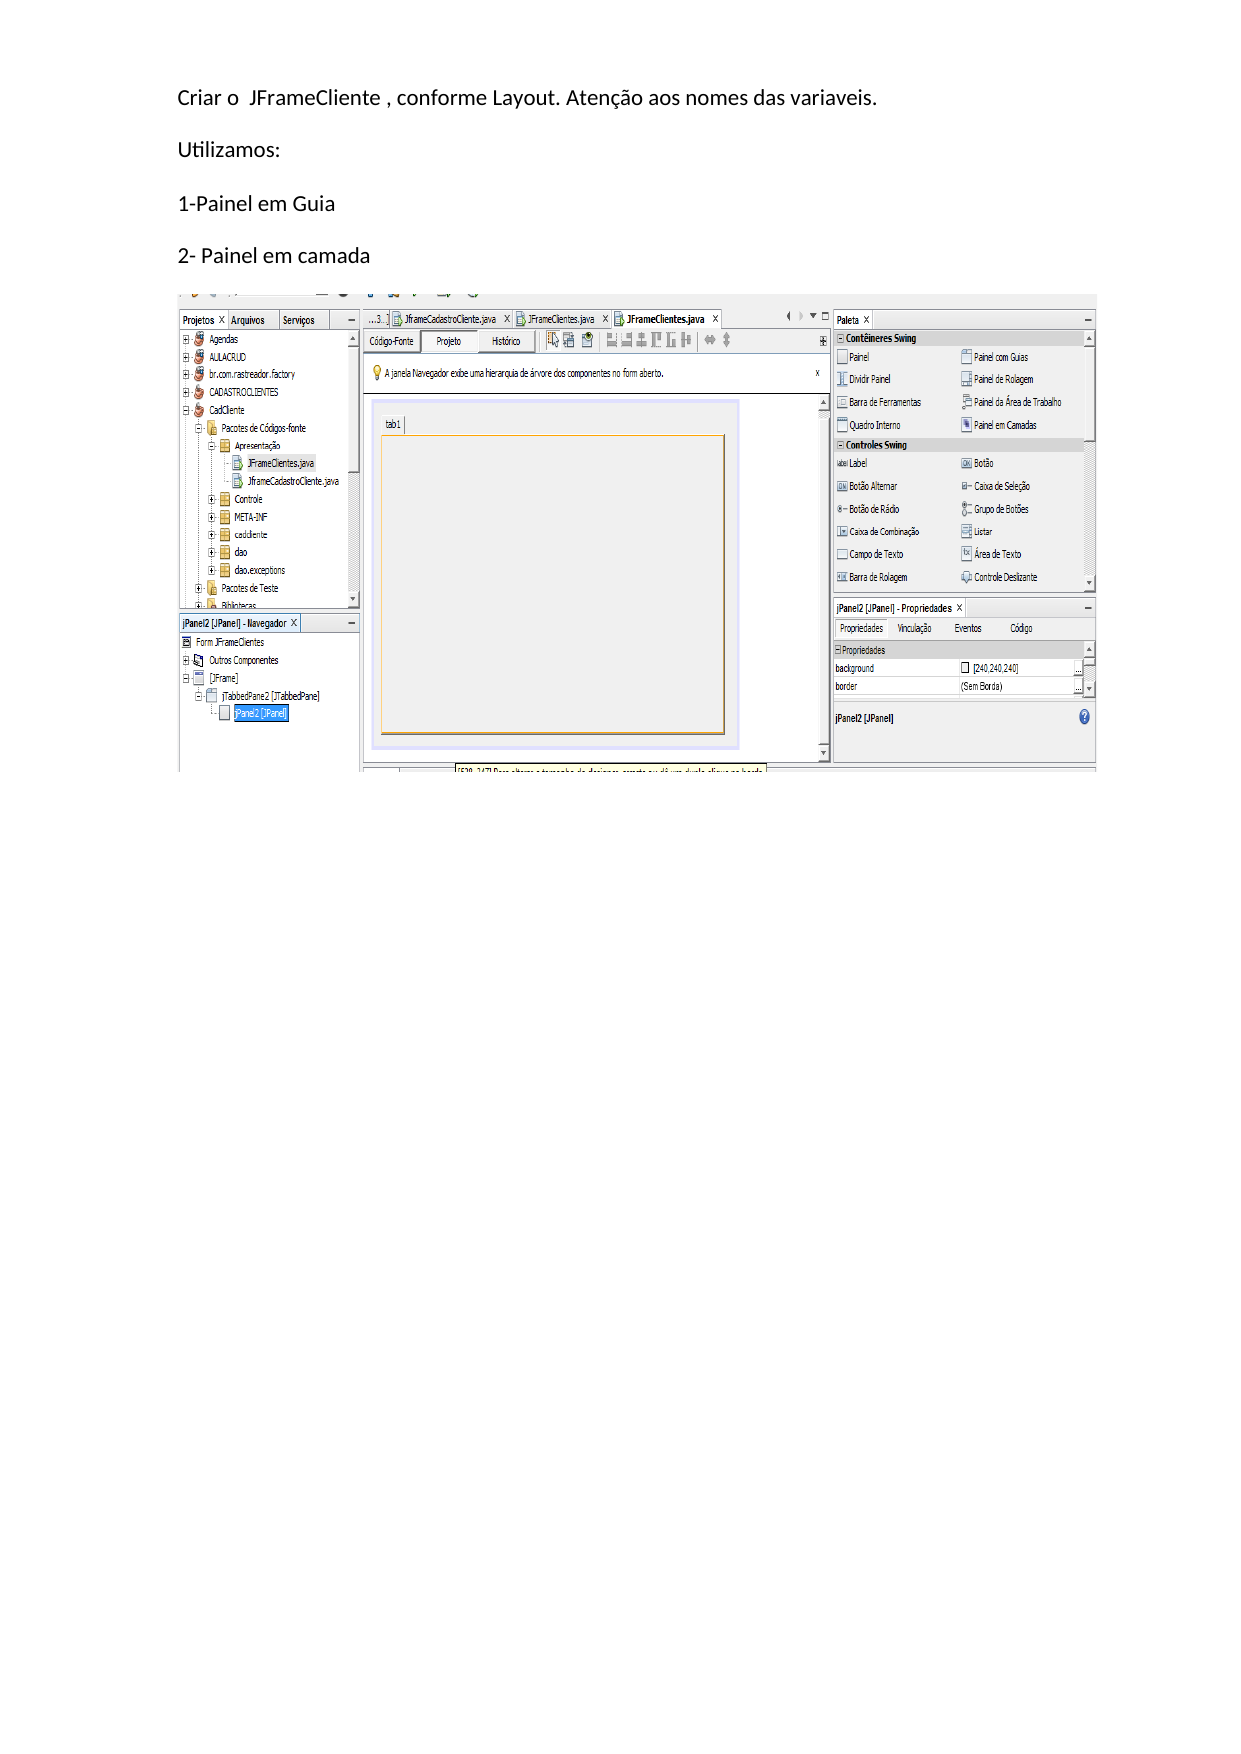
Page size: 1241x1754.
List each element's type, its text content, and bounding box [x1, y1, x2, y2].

text Utilizamos: [177, 136, 1152, 164]
text 2- Painel em camada [177, 242, 1152, 270]
picture [177, 294, 1098, 772]
text 1-Painel em Guia [177, 189, 1152, 217]
text Criar o JFrameCliente , conforme Layout. Atenção aos nomes das variaveis. [177, 83, 1152, 111]
